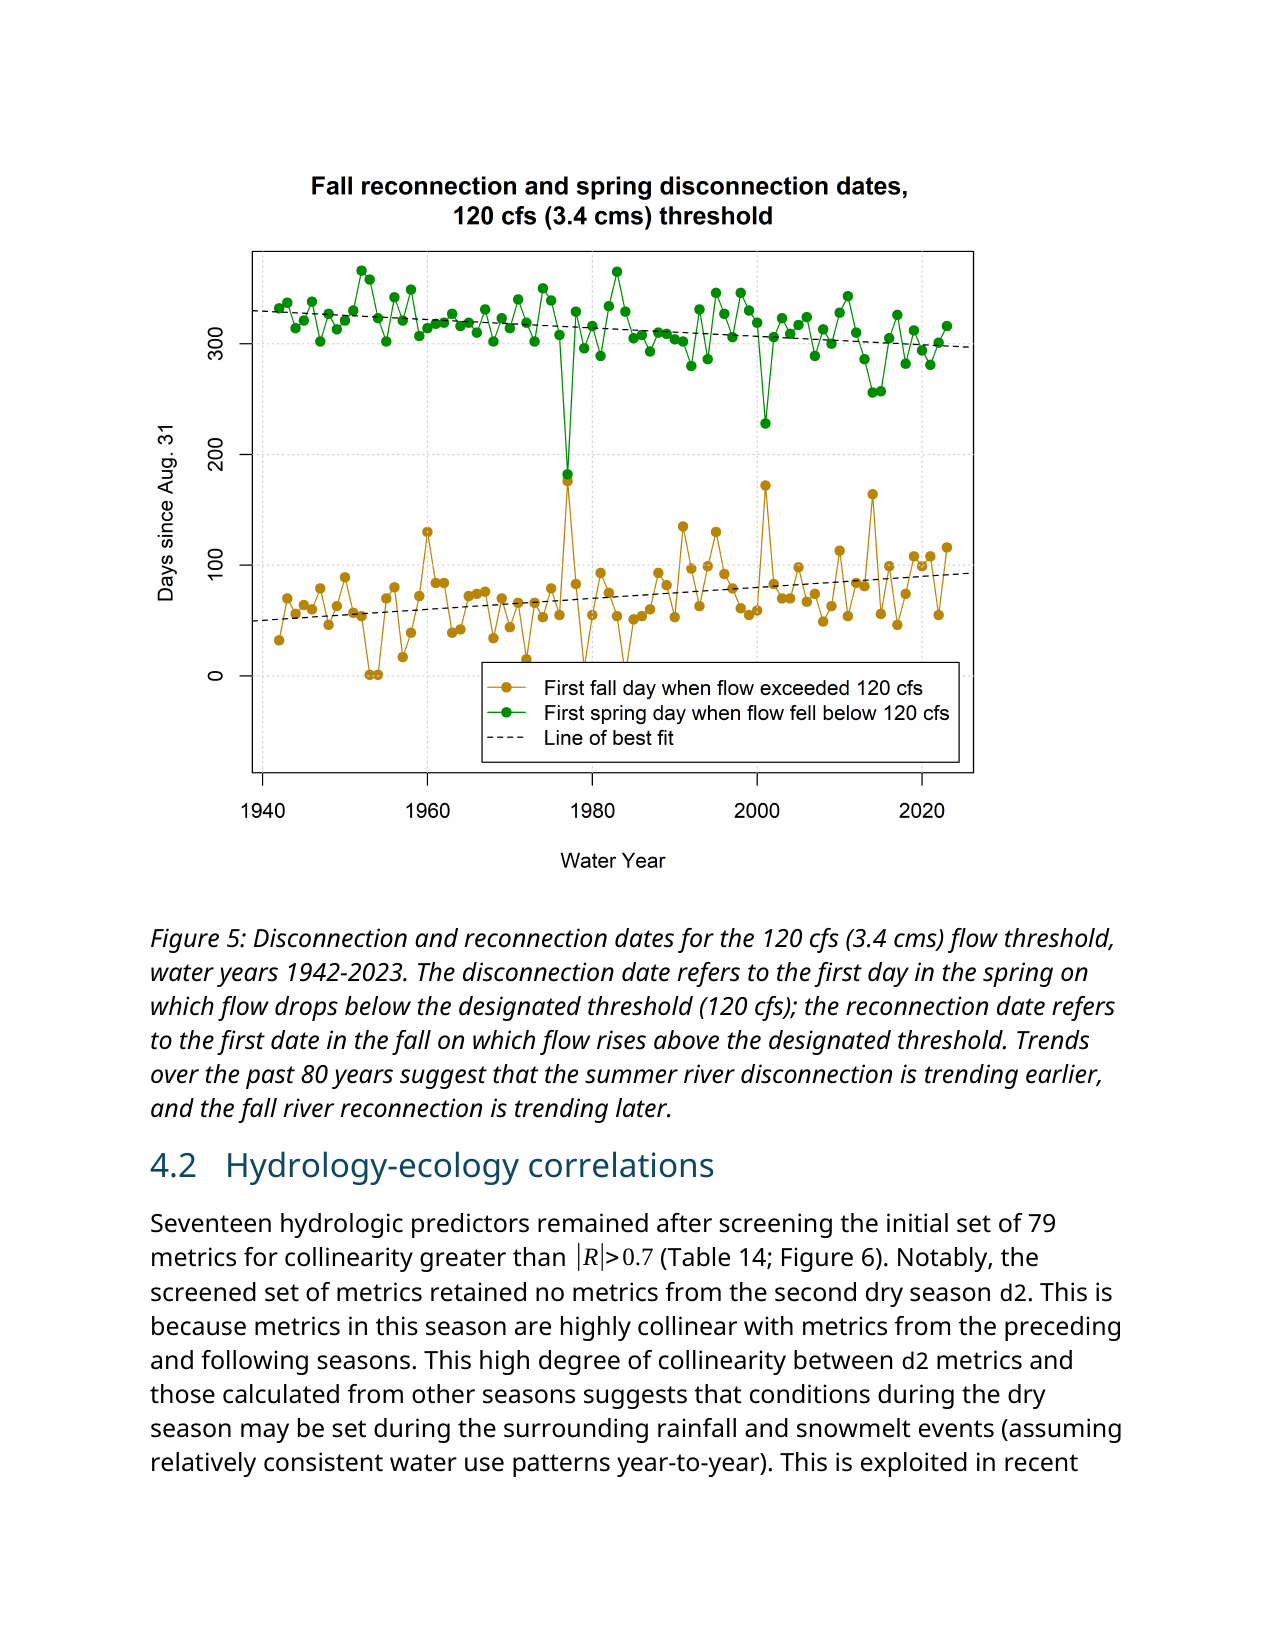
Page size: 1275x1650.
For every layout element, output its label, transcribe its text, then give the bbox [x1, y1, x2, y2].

text Figure 5: Disconnection and reconnection dates for the 120 cfs (3.4 cms) flow threshold, water years 1942-2023. The disconnection date refers to the first day in the spring on which flow drops below the designated threshold (120 cfs); the reconnection date refers to the first date in the fall on which flow rises above the designated threshold. Trends over the past 80 years suggest that the summer river disconnection is trending earlier, and the fall river reconnection is trending later. [150, 921, 1125, 1125]
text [150, 1206, 1125, 1478]
subtitle 4.2 Hydrology-ecology correlations [150, 1142, 1125, 1187]
picture [150, 150, 1025, 900]
